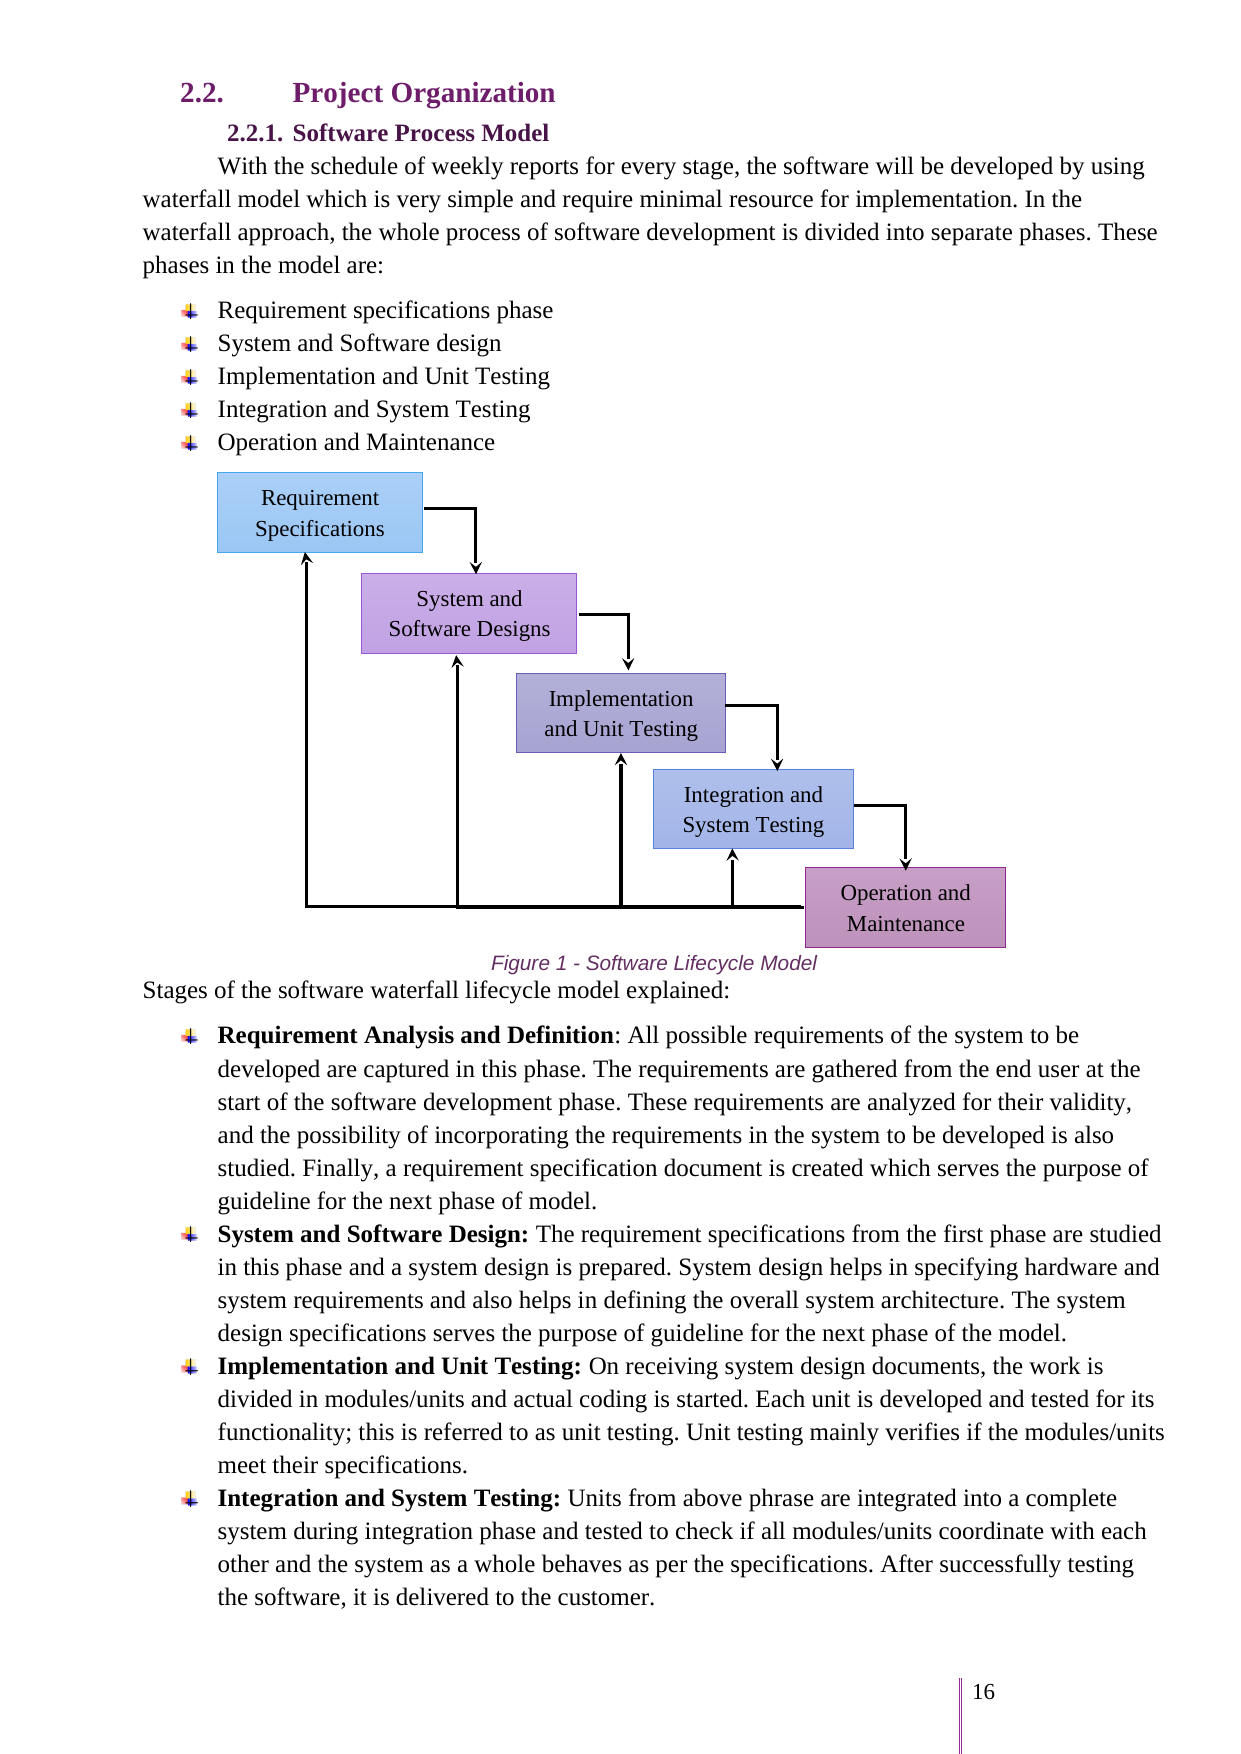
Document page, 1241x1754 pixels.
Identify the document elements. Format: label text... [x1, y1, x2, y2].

list Requirement Analysis and Definition: All possible requirements of the system to be developed are captured in this phase. The requirements are gathered from the end user at the start of the software development phase. These requirements are analyzed for their validity, and the possibility of incorporating the requirements in the system to be developed is also studied. Finally, a requirement specification document is created which serves the purpose of guideline for the next phase of model. [180, 1021, 1165, 1214]
picture [181, 1489, 198, 1507]
list Requirement specifications phase [180, 295, 1165, 324]
list Integration and System Testing: Units from above phrase are integrated into a complete system during integration phase and tested to check if all modules/units coordinate with each other and the system as a whole behaves as per the specifications. After successfully testing the software, it is delivered to the customer. [180, 1483, 1165, 1611]
subtitle Project Organization [180, 75, 1165, 108]
list System and Software Design: The requirement specifications from the first phase are studied in this phase and a system design is prepared. System design helps in specifying hardware and system requirements and also helps in defining the overall system architecture. The system design specifications serves the purpose of guideline for the next phase of the model. [180, 1219, 1165, 1347]
list System and Software design [180, 328, 1165, 357]
list Operation and Maintenance [180, 427, 1165, 456]
picture [181, 335, 198, 352]
picture [181, 401, 198, 418]
picture [181, 434, 198, 451]
picture [181, 1357, 198, 1375]
text With the schedule of weekly reports for every stage, the software will be developed by using waterfall model which is very simple and require minimal resource for implementation. In the waterfall approach, the whole process of software development is divided into separate phases. These phases in the model are: [142, 151, 1165, 278]
subtitle Software Process Model [227, 118, 1165, 146]
text Figure 1 - Software Lifecycle Model [142, 951, 1165, 975]
picture [181, 1027, 198, 1044]
picture [181, 368, 198, 385]
list Implementation and Unit Testing [180, 361, 1165, 390]
picture [181, 302, 198, 319]
text Stages of the software waterfall lifecycle model explained: [142, 975, 1165, 1004]
list Integration and System Testing [180, 394, 1165, 423]
picture [181, 1225, 198, 1242]
list Implementation and Unit Testing: On receiving system design documents, the work is divided in modules/units and actual coding is started. Each unit is developed and tested for its functionality; this is referred to as unit testing. Unit testing mainly verifies if the modules/units meet their specifications. [180, 1351, 1165, 1479]
